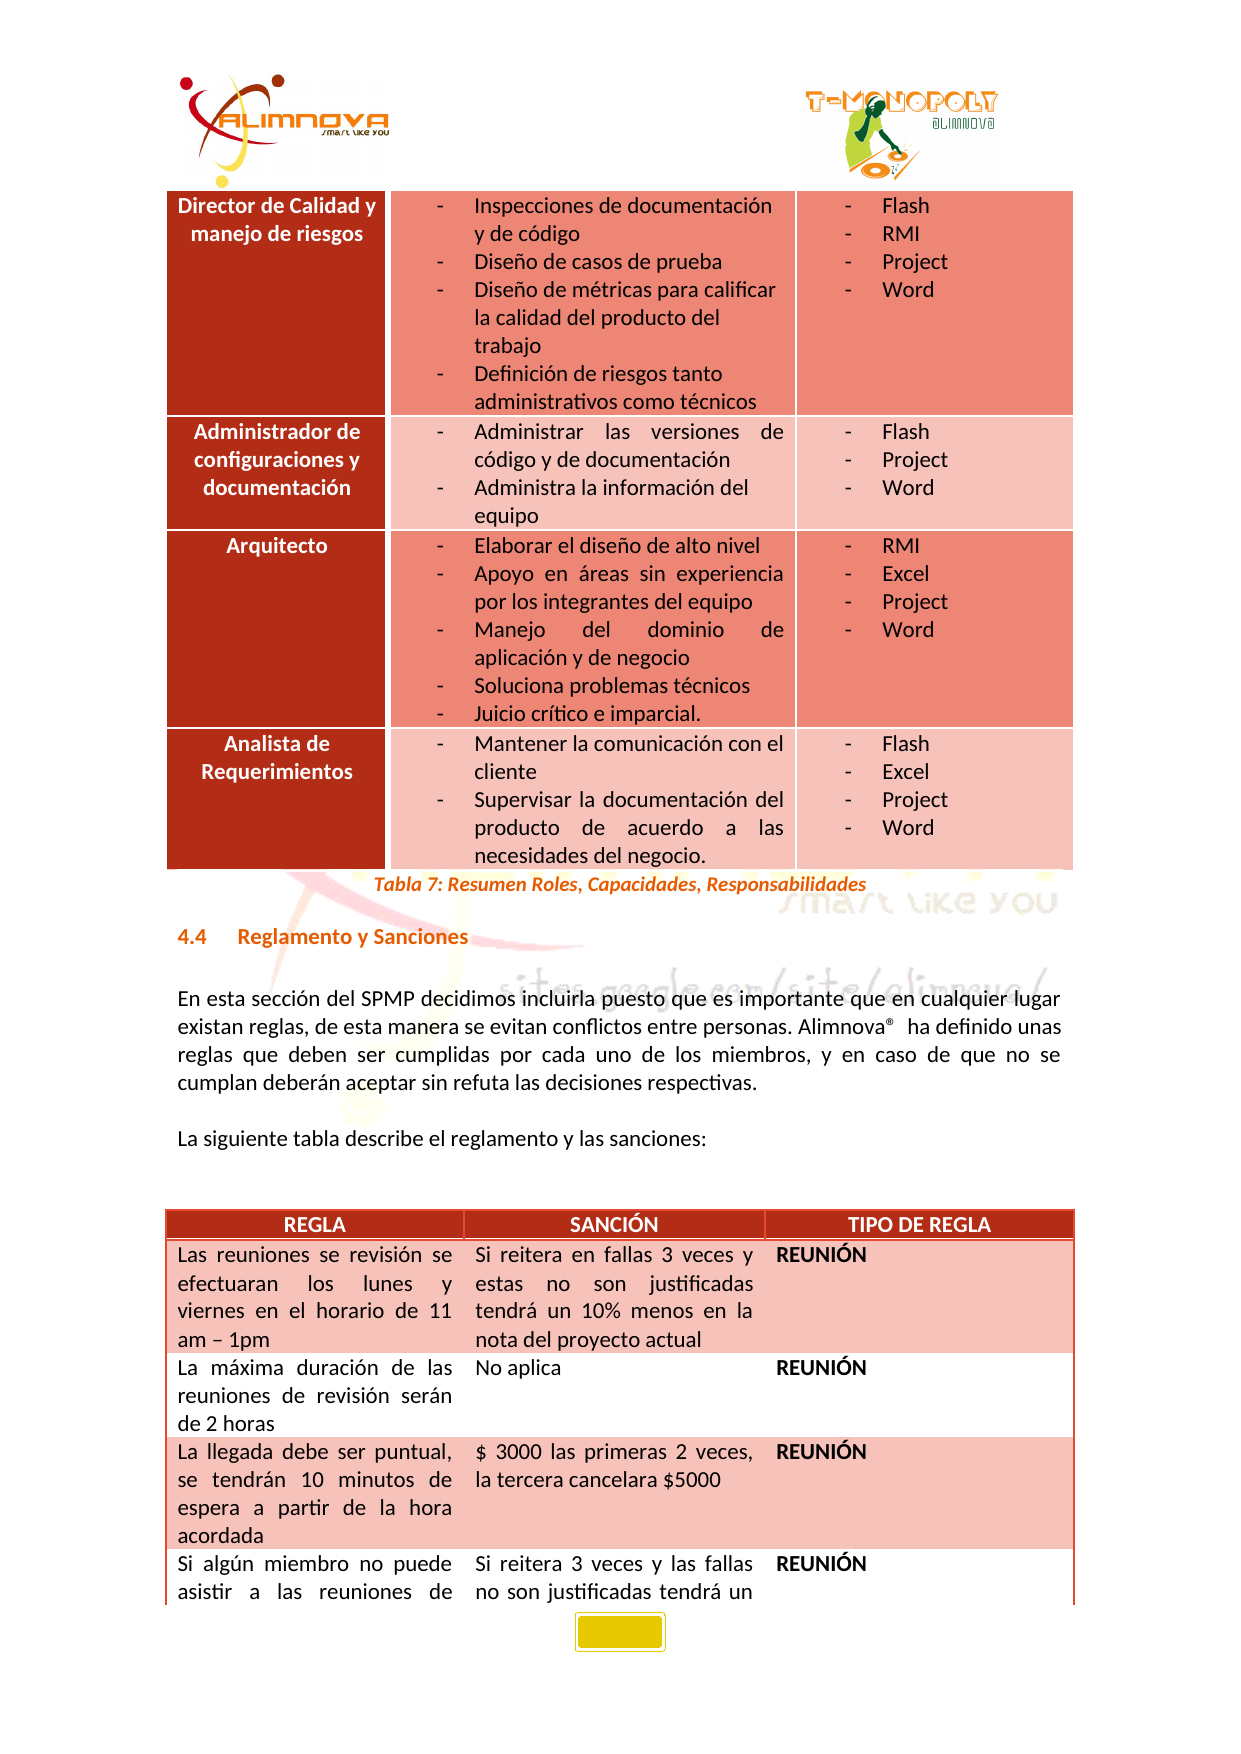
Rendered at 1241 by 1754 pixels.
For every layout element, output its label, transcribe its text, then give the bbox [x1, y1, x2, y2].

table_cell Flash Project Word [797, 417, 1073, 529]
text En esta sección del SPMP decidimos incluirla puesto que es importante que en cualquier lugar existan reglas, de esta manera se evitan conflictos entre personas. Alimnova® ha definido unas reglas que deben ser cumplidas por cada uno de los miembros, y en caso de que no se cumplan deberán aceptar sin refuta las decisiones respectivas. [177, 984, 1063, 1096]
table_cell Arquitecto [167, 531, 385, 727]
table_cell Analista de Requerimientos [167, 729, 385, 869]
table_cell Flash RMI Project Word [797, 191, 1073, 415]
table_cell Si reitera en fallas 3 veces y estas no son justificadas tendrá un 10% menos en la nota del proyecto actual [464, 1241, 765, 1353]
table_cell REUNIÓN [765, 1437, 1073, 1549]
table_cell $ 3000 las primeras 2 veces, la tercera cancelara $5000 [464, 1437, 765, 1549]
table_cell Inspecciones de documentación y de código Diseño de casos de prueba Diseño de métricas para calificar la calidad del producto del trabajo Definición de riesgos tanto administrativos como técnicos [391, 191, 795, 415]
table_cell REUNIÓN [765, 1549, 1073, 1605]
table_cell REUNIÓN [765, 1353, 1073, 1437]
table_cell RMI Excel Project Word [797, 531, 1073, 727]
picture [802, 79, 1002, 184]
text La siguiente tabla describe el reglamento y las sanciones: [177, 1124, 1063, 1152]
table_cell La llegada debe ser puntual, se tendrán 10 minutos de espera a partir de la hora acordada [167, 1437, 464, 1549]
table_header SANCIÓN [465, 1211, 764, 1238]
table_cell REUNIÓN [765, 1241, 1073, 1353]
text Tabla 7: Resumen Roles, Capacidades, Responsabilidades [177, 872, 1063, 897]
table_cell Mantener la comunicación con el cliente Supervisar la documentación del producto de acuerdo a las necesidades del negocio. [391, 729, 795, 869]
table_cell La máxima duración de las reuniones de revisión serán de 2 horas [167, 1353, 464, 1437]
table_header REGLA [167, 1211, 463, 1238]
table_cell No aplica [464, 1353, 765, 1437]
table_cell Administrar las versiones de código y de documentación Administra la información del equipo [391, 417, 795, 529]
table_cell Si reitera 3 veces y las fallas no son justificadas tendrá un 10% menos en la nota del proyecto actual [464, 1549, 765, 1605]
table_cell Director de Calidad y manejo de riesgos [167, 191, 385, 415]
table_cell Flash Excel Project Word [797, 729, 1073, 869]
table_cell Las reuniones se revisión se efectuaran los lunes y viernes en el horario de 11 am – 1pm [167, 1241, 464, 1353]
table_cell Administrador de configuraciones y documentación [167, 417, 385, 529]
subtitle Reglamento y Sanciones [177, 922, 1063, 950]
table_cell Elaborar el diseño de alto nivel Apoyo en áreas sin experiencia por los integrantes del equipo Manejo del dominio de aplicación y de negocio Soluciona problemas técnicos Juicio crítico e imparcial. [391, 531, 795, 727]
table_header TIPO DE REGLA [766, 1211, 1073, 1238]
picture [177, 73, 389, 189]
